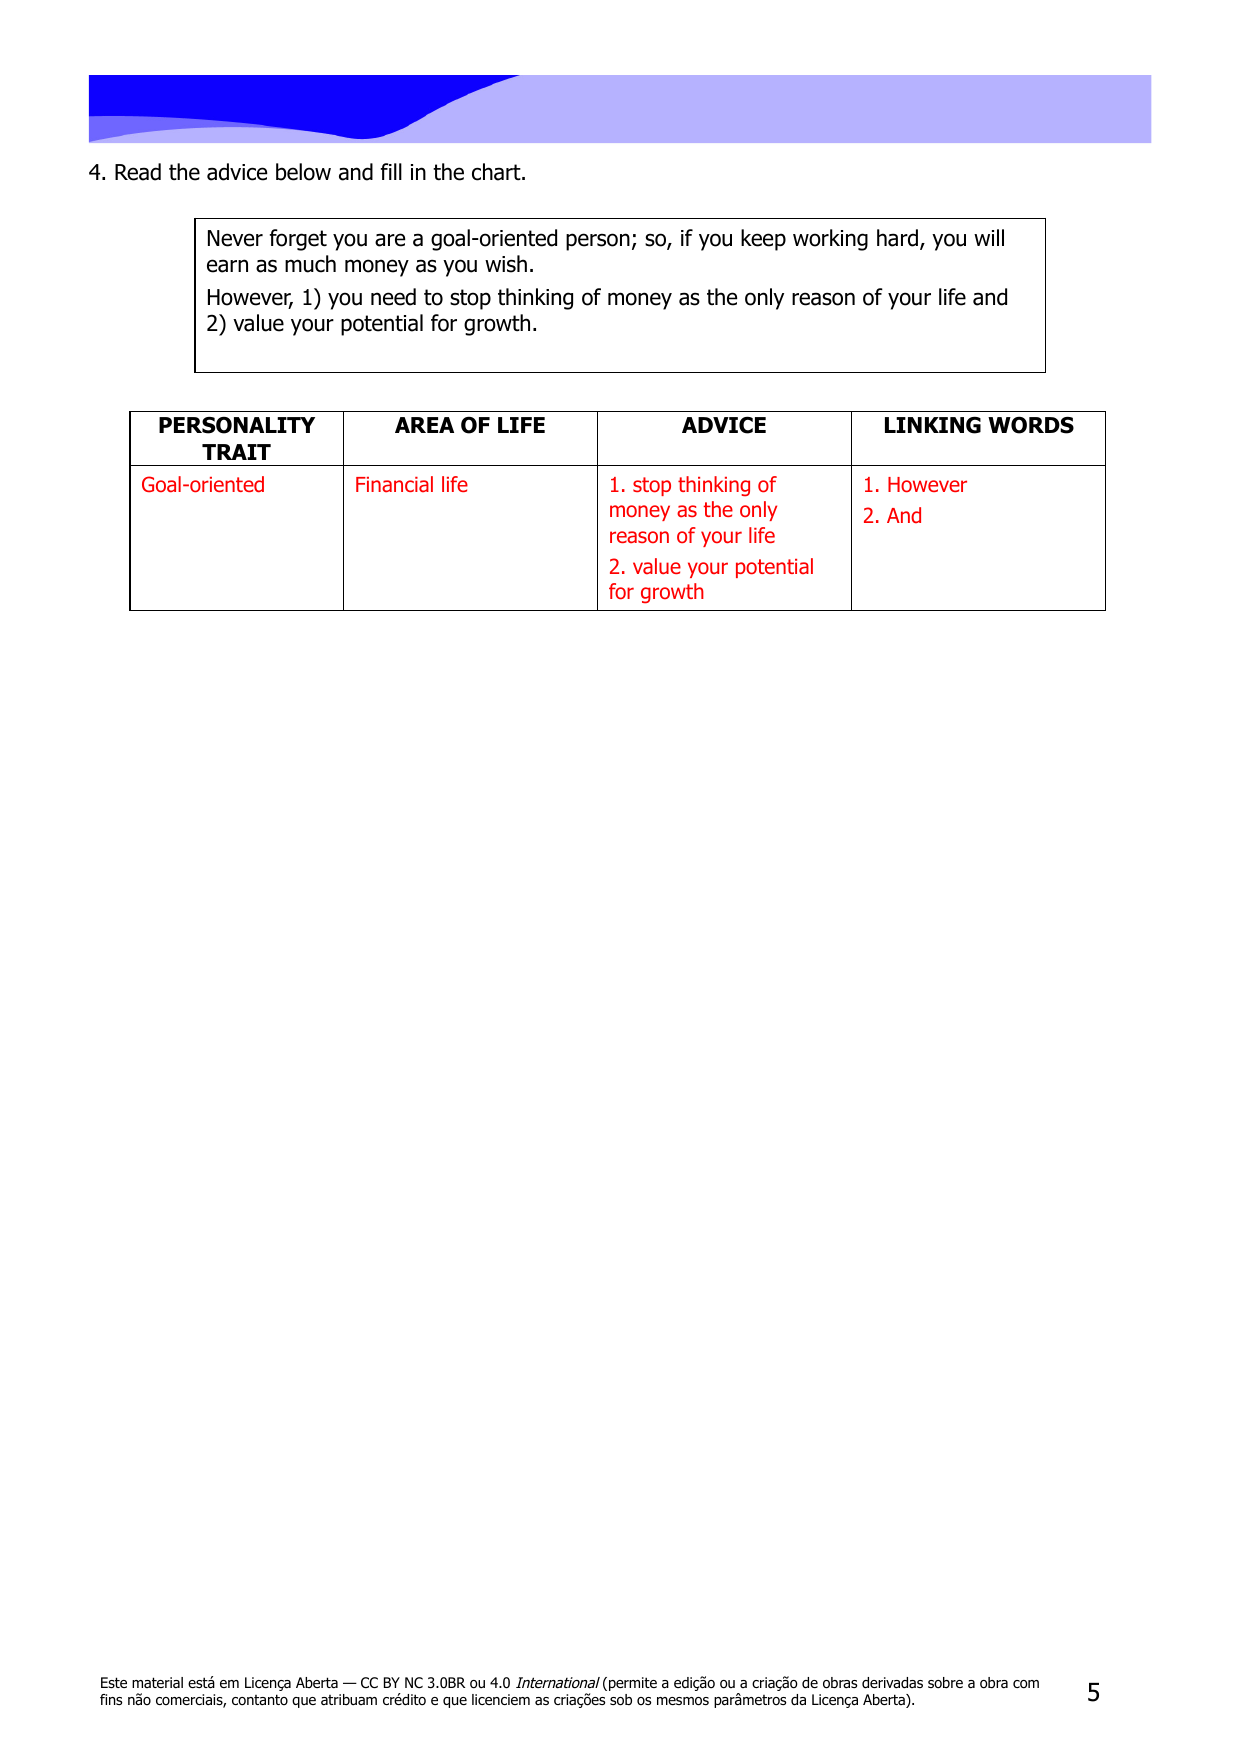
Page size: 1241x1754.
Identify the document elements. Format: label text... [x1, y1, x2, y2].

table_header LINKING WORDS [852, 412, 1105, 465]
text 4. Read the advice below and fill in the chart. [89, 159, 1152, 185]
table_header Never forget you are a goal-oriented person; so, if you keep working hard, you will earn as much money as you wish. However, 1) you need to stop thinking of money as the only reason of your life and 2) value your potential for growth. [196, 219, 1045, 372]
table_header ADVICE [598, 412, 851, 465]
picture [88, 75, 1152, 156]
table_cell 1. stop thinking of money as the only reason of your life 2. value your potential for growth [598, 466, 851, 610]
table_header PERSONALITY TRAIT [131, 412, 343, 465]
table_cell Goal-oriented [131, 466, 343, 610]
table_cell 1. However 2. And [852, 466, 1105, 610]
table_cell Financial life [344, 466, 597, 610]
table_header AREA OF LIFE [344, 412, 597, 465]
